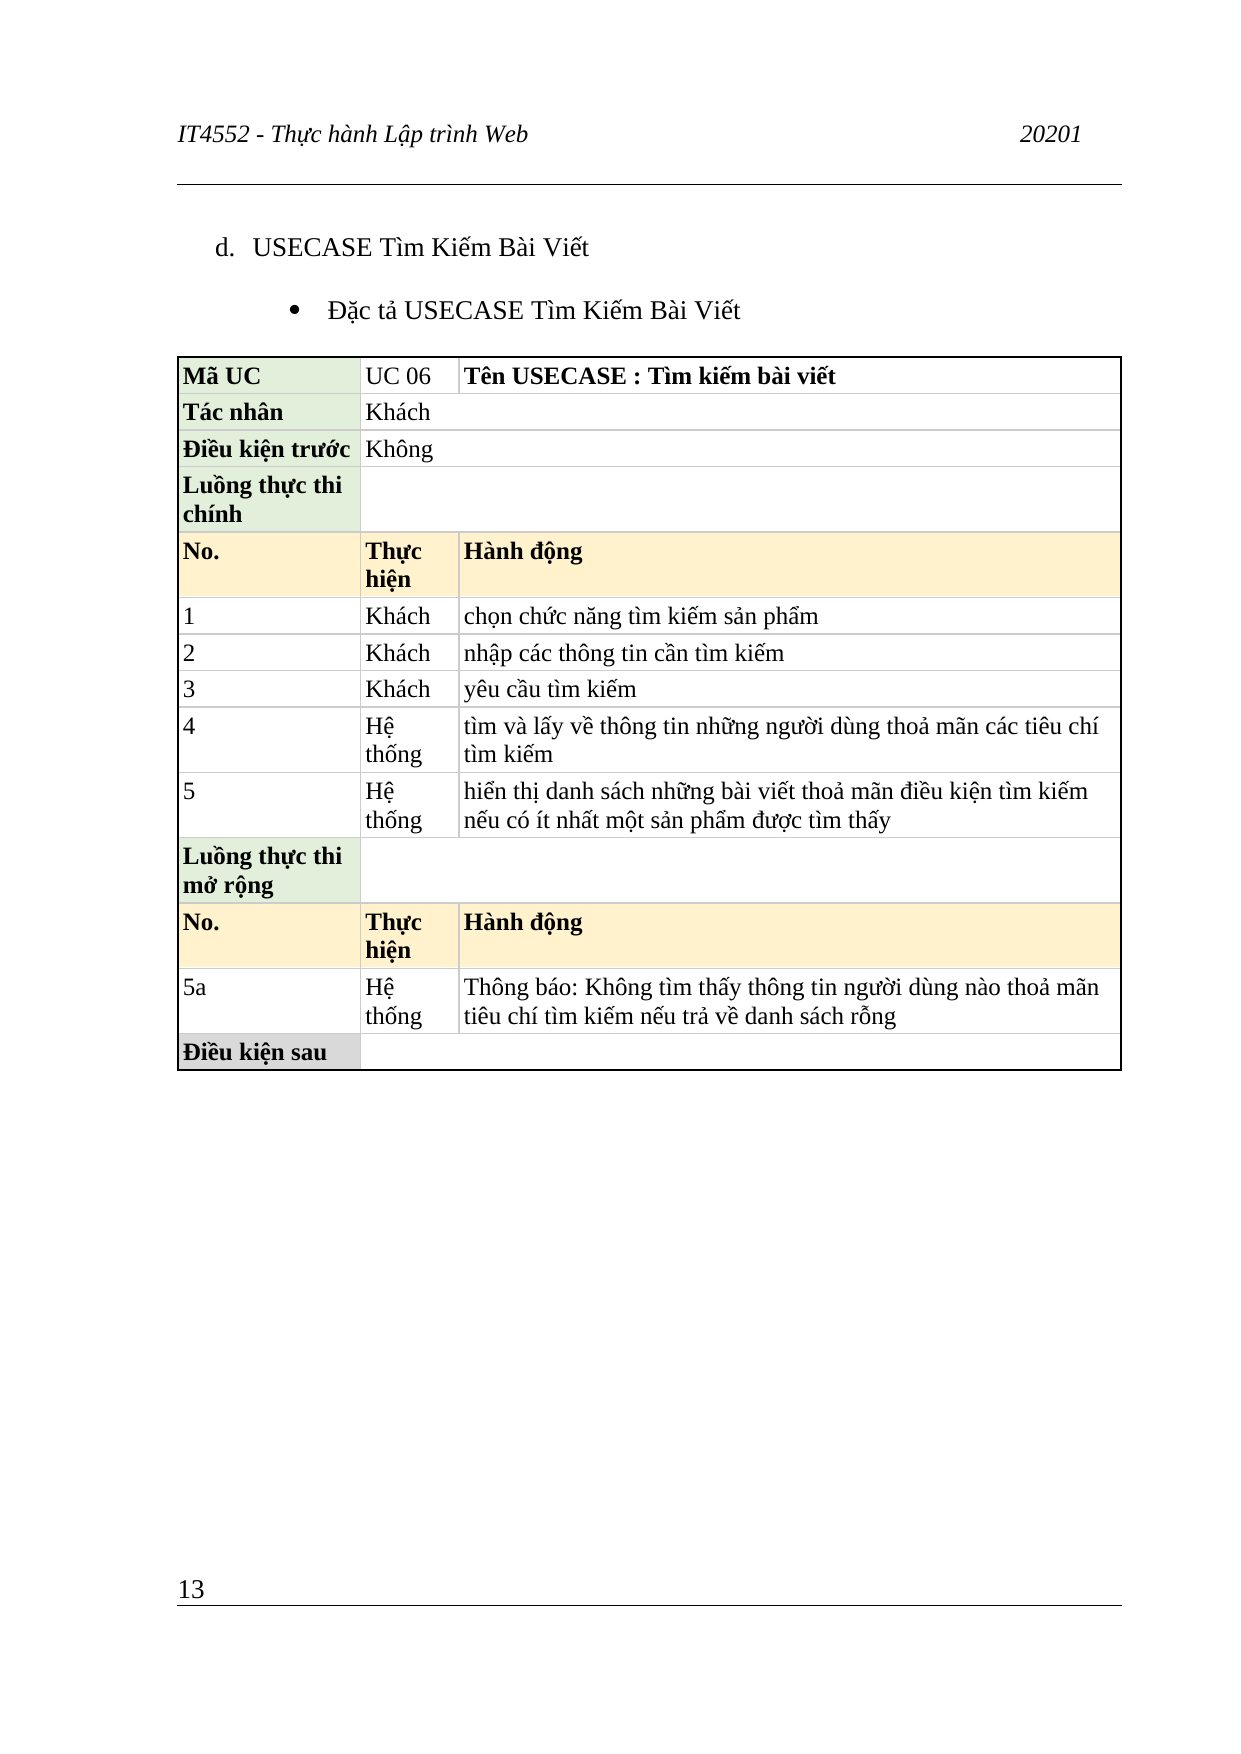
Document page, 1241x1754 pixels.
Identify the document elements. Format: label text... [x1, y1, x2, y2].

table_cell Không [361, 431, 1120, 466]
table_cell Tác nhân [179, 394, 360, 429]
table_cell 2 [179, 635, 360, 669]
table_cell Thực hiện [361, 533, 458, 596]
table_cell tìm và lấy về thông tin những người dùng thoả mãn các tiêu chí tìm kiếm [460, 708, 1120, 771]
table_header UC 06 [361, 358, 458, 393]
table_cell Luồng thực thi mở rộng [179, 838, 360, 902]
table_cell chọn chức năng tìm kiếm sản phẩm [460, 598, 1120, 633]
table_cell 4 [179, 708, 360, 771]
list USECASE Tìm Kiếm Bài Viết [215, 231, 1122, 263]
table_cell Luồng thực thi chính [179, 467, 360, 531]
table_cell Hành động [460, 904, 1120, 967]
table_cell Hệ thống [361, 969, 458, 1033]
table_cell [361, 838, 1120, 902]
table_cell Thông báo: Không tìm thấy thông tin người dùng nào thoả mãn tiêu chí tìm kiếm nếu trả về danh sách rỗng [460, 969, 1120, 1033]
table_cell Khách [361, 394, 1120, 429]
table_cell 5a [179, 969, 360, 1033]
table_cell nhập các thông tin cần tìm kiếm [460, 635, 1120, 669]
table_cell [361, 467, 1120, 531]
list Đặc tả USECASE Tìm Kiếm Bài Viết [290, 294, 1122, 325]
table_cell Khách [361, 635, 458, 669]
table_header Tên USECASE : Tìm kiếm bài viết [460, 358, 1120, 393]
table_cell No. [179, 533, 360, 596]
table_cell [361, 1034, 1120, 1069]
table_cell Hành động [460, 533, 1120, 596]
table_cell Hệ thống [361, 708, 458, 771]
table_cell Hệ thống [361, 773, 458, 837]
table_cell yêu cầu tìm kiếm [460, 671, 1120, 706]
table_cell hiển thị danh sách những bài viết thoả mãn điều kiện tìm kiếm nếu có ít nhất một sản phẩm được tìm thấy [460, 773, 1120, 837]
table_cell Thực hiện [361, 904, 458, 967]
table_cell Khách [361, 598, 458, 633]
table_cell No. [179, 904, 360, 967]
table_cell Điều kiện sau [179, 1034, 360, 1069]
table_cell 1 [179, 598, 360, 633]
table_cell 3 [179, 671, 360, 706]
table_cell Điều kiện trước [179, 431, 360, 466]
table_cell Khách [361, 671, 458, 706]
table_header Mã UC [179, 358, 360, 393]
table_cell 5 [179, 773, 360, 837]
